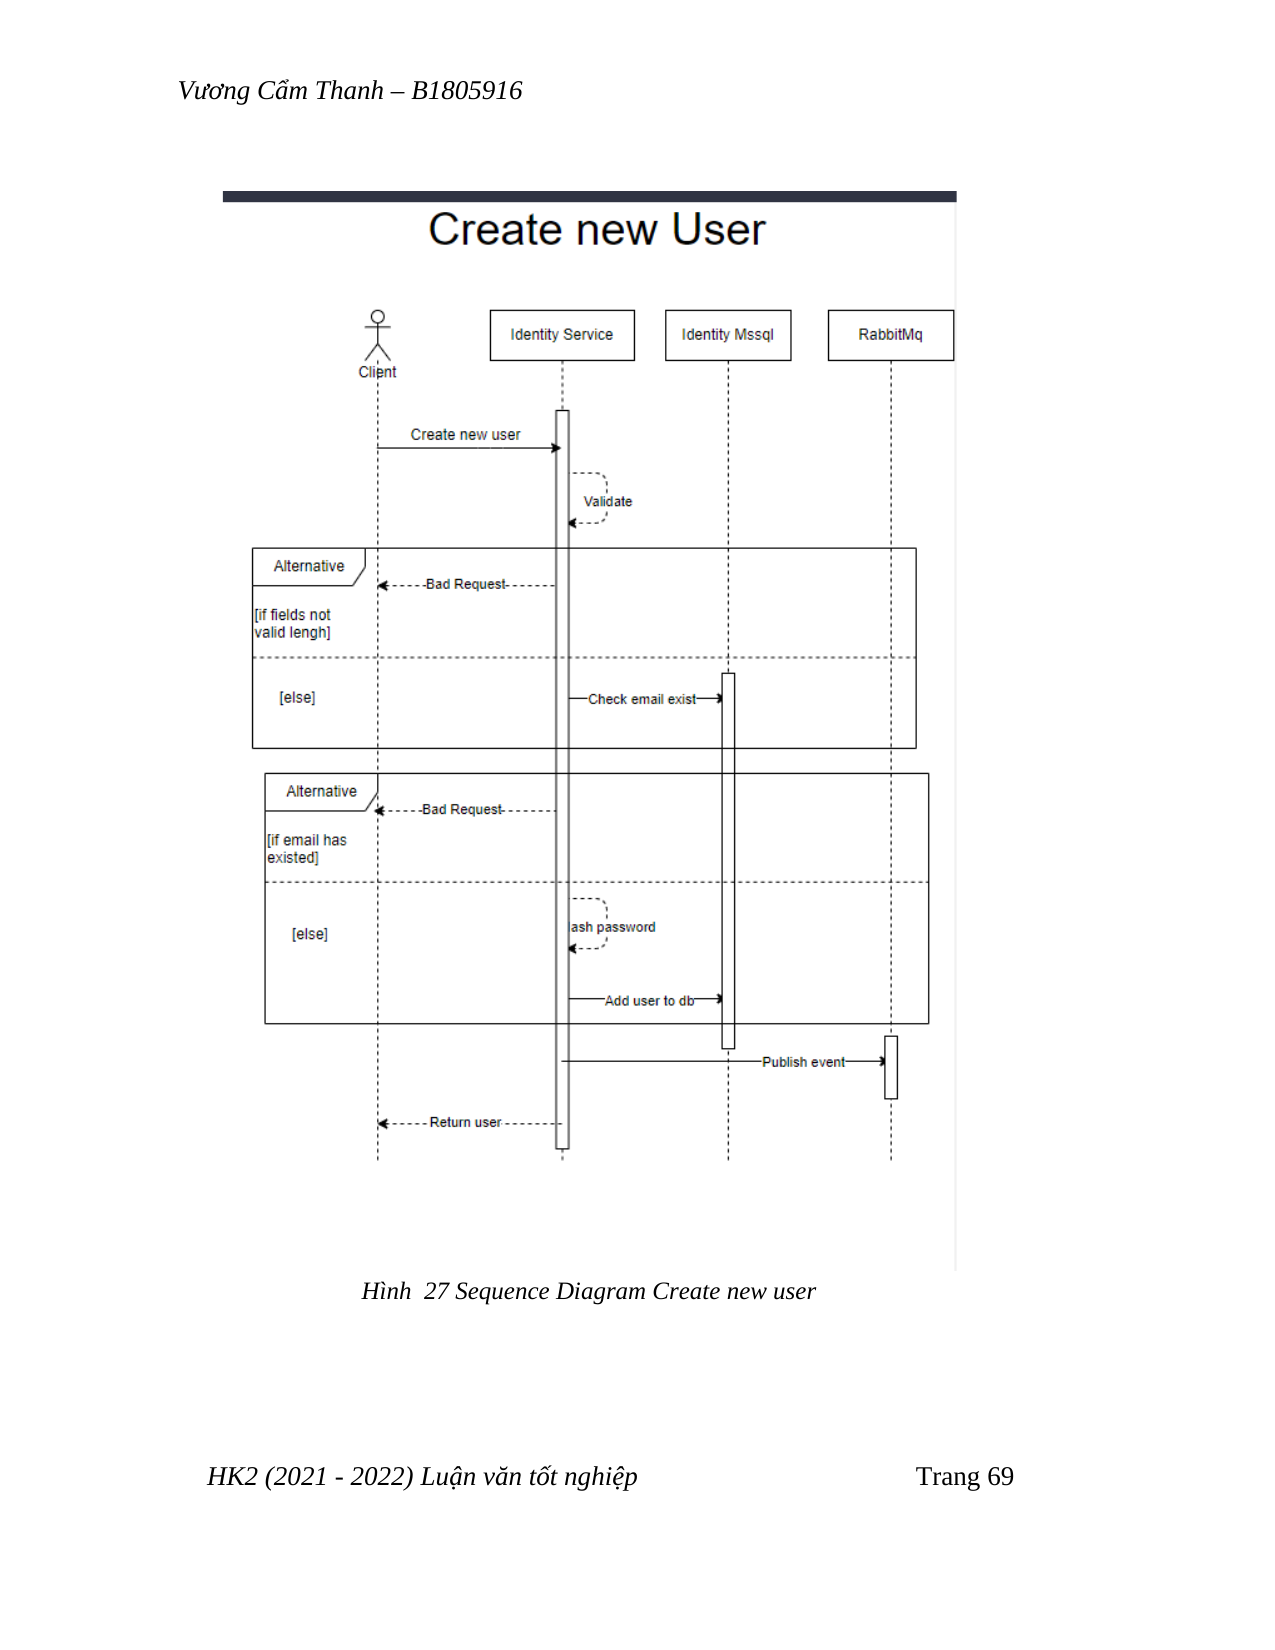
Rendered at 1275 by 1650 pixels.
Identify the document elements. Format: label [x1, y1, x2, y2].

picture [222, 191, 957, 1271]
